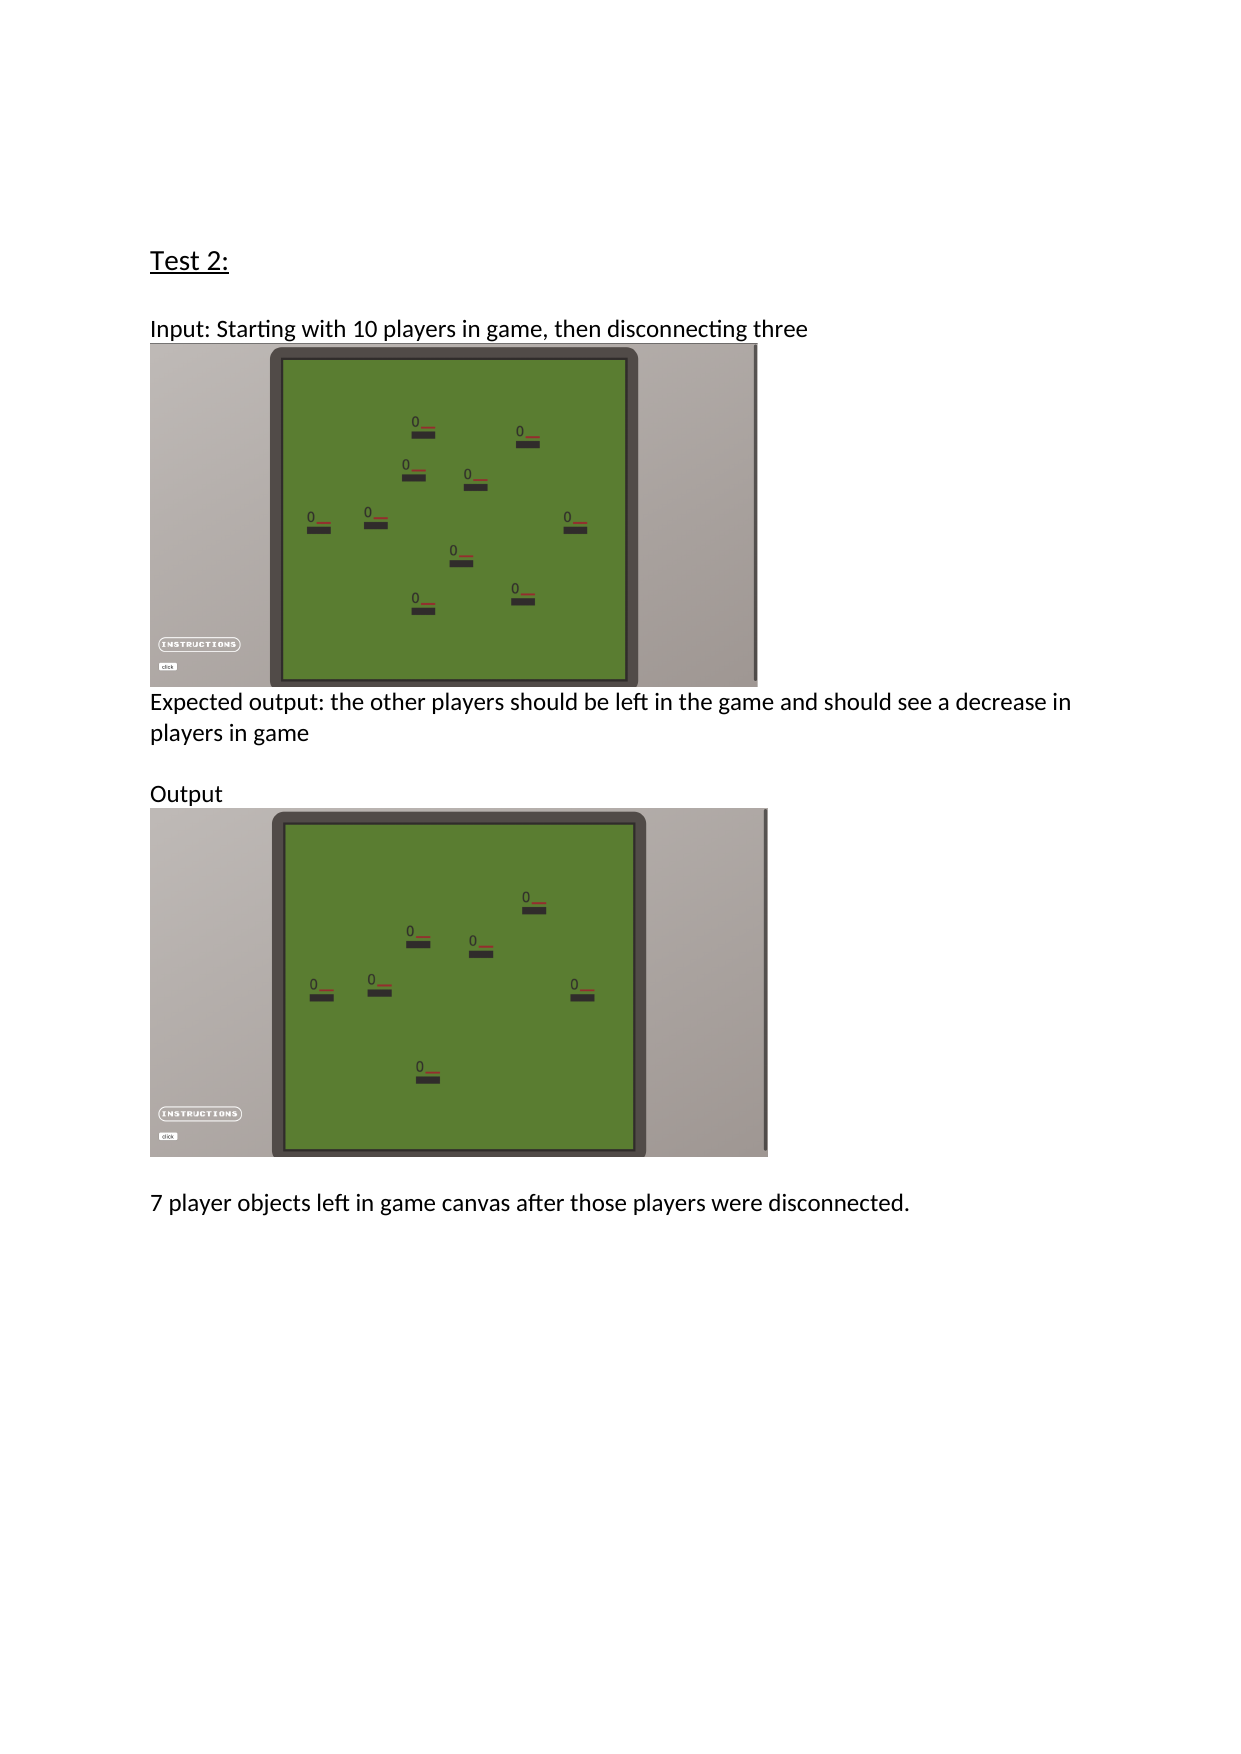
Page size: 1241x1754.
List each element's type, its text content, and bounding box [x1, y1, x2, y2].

picture [150, 343, 758, 687]
text Test 2: [150, 242, 1090, 277]
picture [150, 808, 768, 1157]
text Input: Starting with 10 players in game, then disconnecting three [150, 313, 1090, 343]
text 7 player objects left in game canvas after those players were disconnected. [150, 1187, 1090, 1217]
text Output [150, 778, 1090, 808]
text Expected output: the other players should be left in the game and should see a decrease in players in game [150, 686, 1090, 747]
